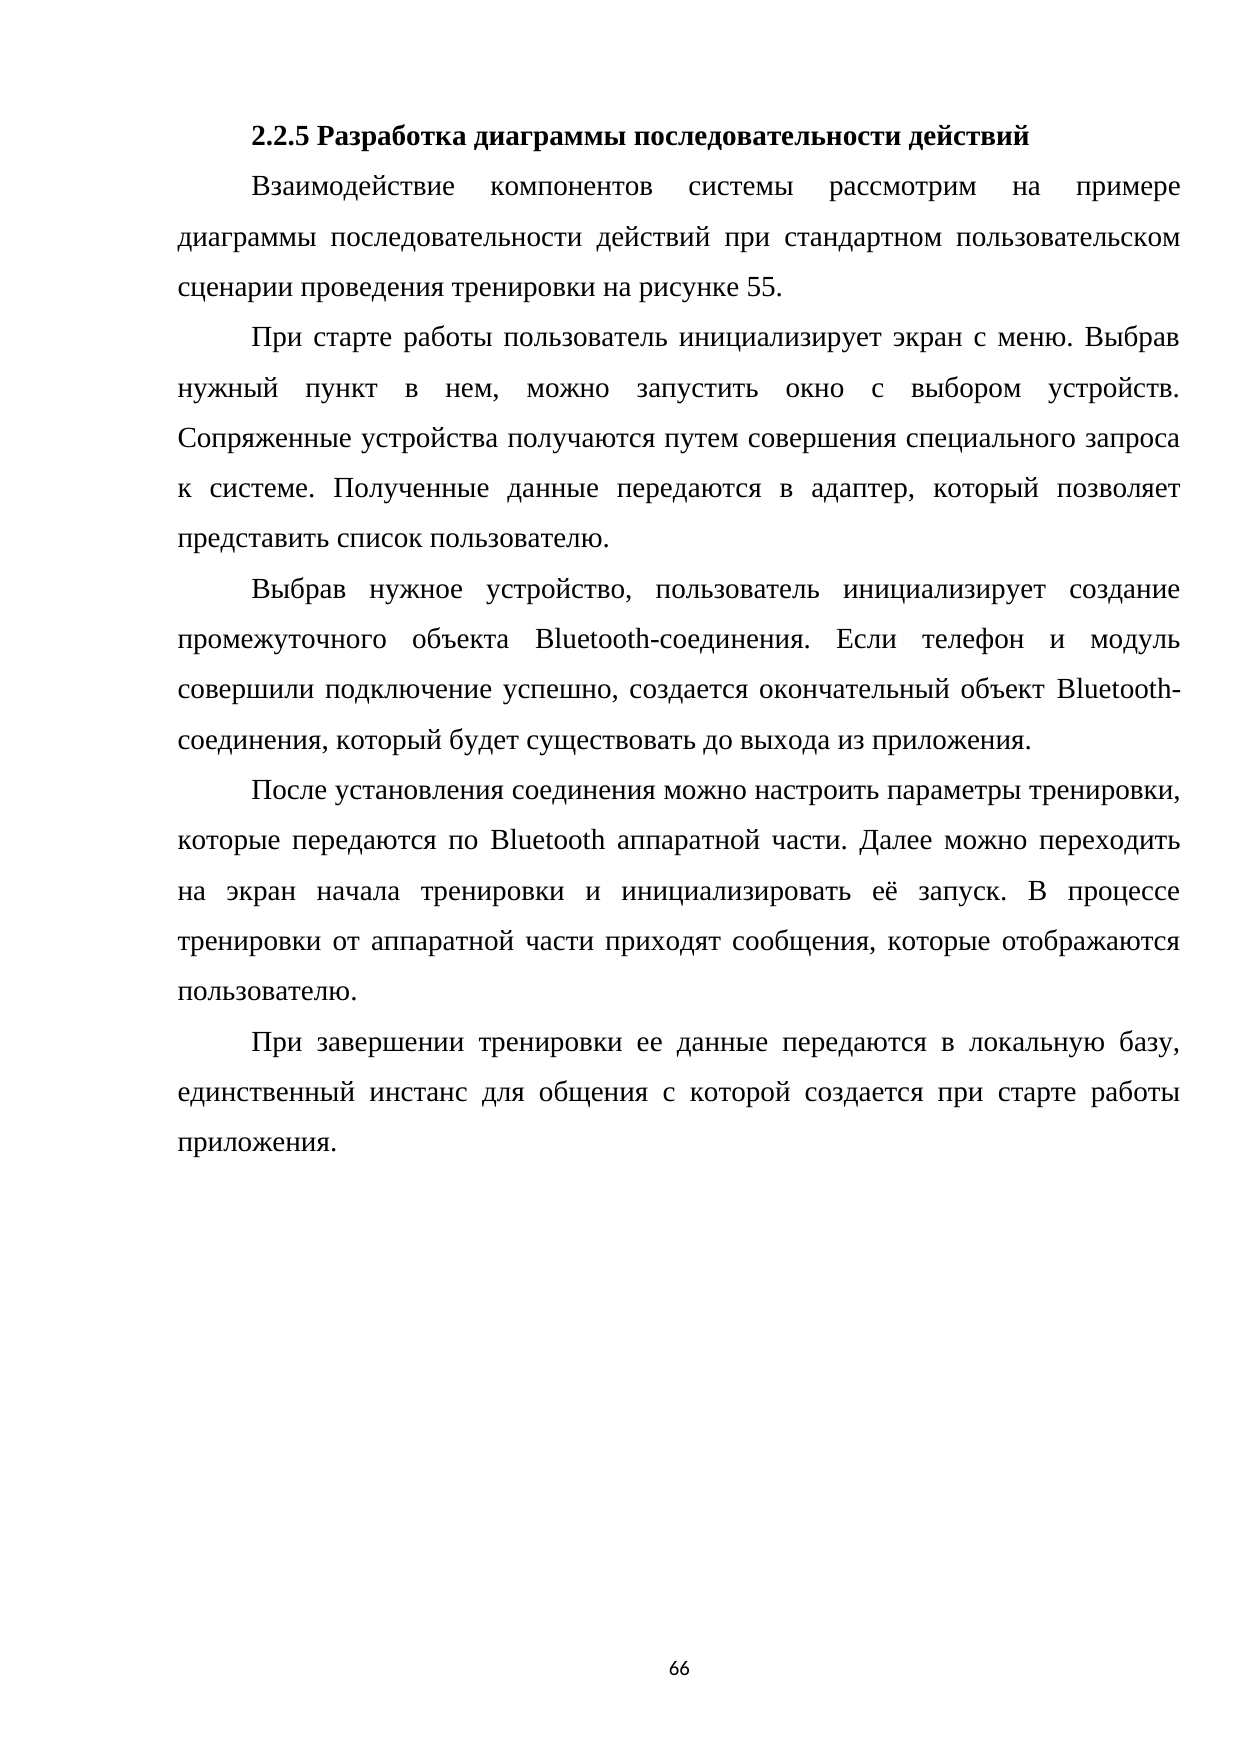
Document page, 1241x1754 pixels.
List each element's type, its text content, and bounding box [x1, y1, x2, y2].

text Взаимодействие компонентов системы рассмотрим на примере диаграммы последовательности действий при стандартном пользовательском сценарии проведения тренировки на рисунке 55. [177, 168, 1181, 303]
text После установления соединения можно настроить параметры тренировки, которые передаются по Bluetooth аппаратной части. Далее можно переходить на экран начала тренировки и инициализировать её запуск. В процессе тренировки от аппаратной части приходят сообщения, которые отображаются пользователю. [177, 772, 1181, 1007]
text Выбрав нужное устройство, пользователь инициализирует создание промежуточного объекта Bluetooth-соединения. Если телефон и модуль совершили подключение успешно, создается окончательный объект Bluetooth-соединения, который будет существовать до выхода из приложения. [177, 571, 1181, 755]
text При завершении тренировки ее данные передаются в локальную базу, единственный инстанс для общения с которой создается при старте работы приложения. [177, 1024, 1181, 1158]
text При старте работы пользователь инициализирует экран с меню. Выбрав нужный пункт в нем, можно запустить окно с выбором устройств. Сопряженные устройства получаются путем совершения специального запроса к системе. Полученные данные передаются в адаптер, который позволяет представить список пользователю. [177, 319, 1181, 554]
text 2.2.5 Разработка диаграммы последовательности действий [177, 118, 1181, 152]
